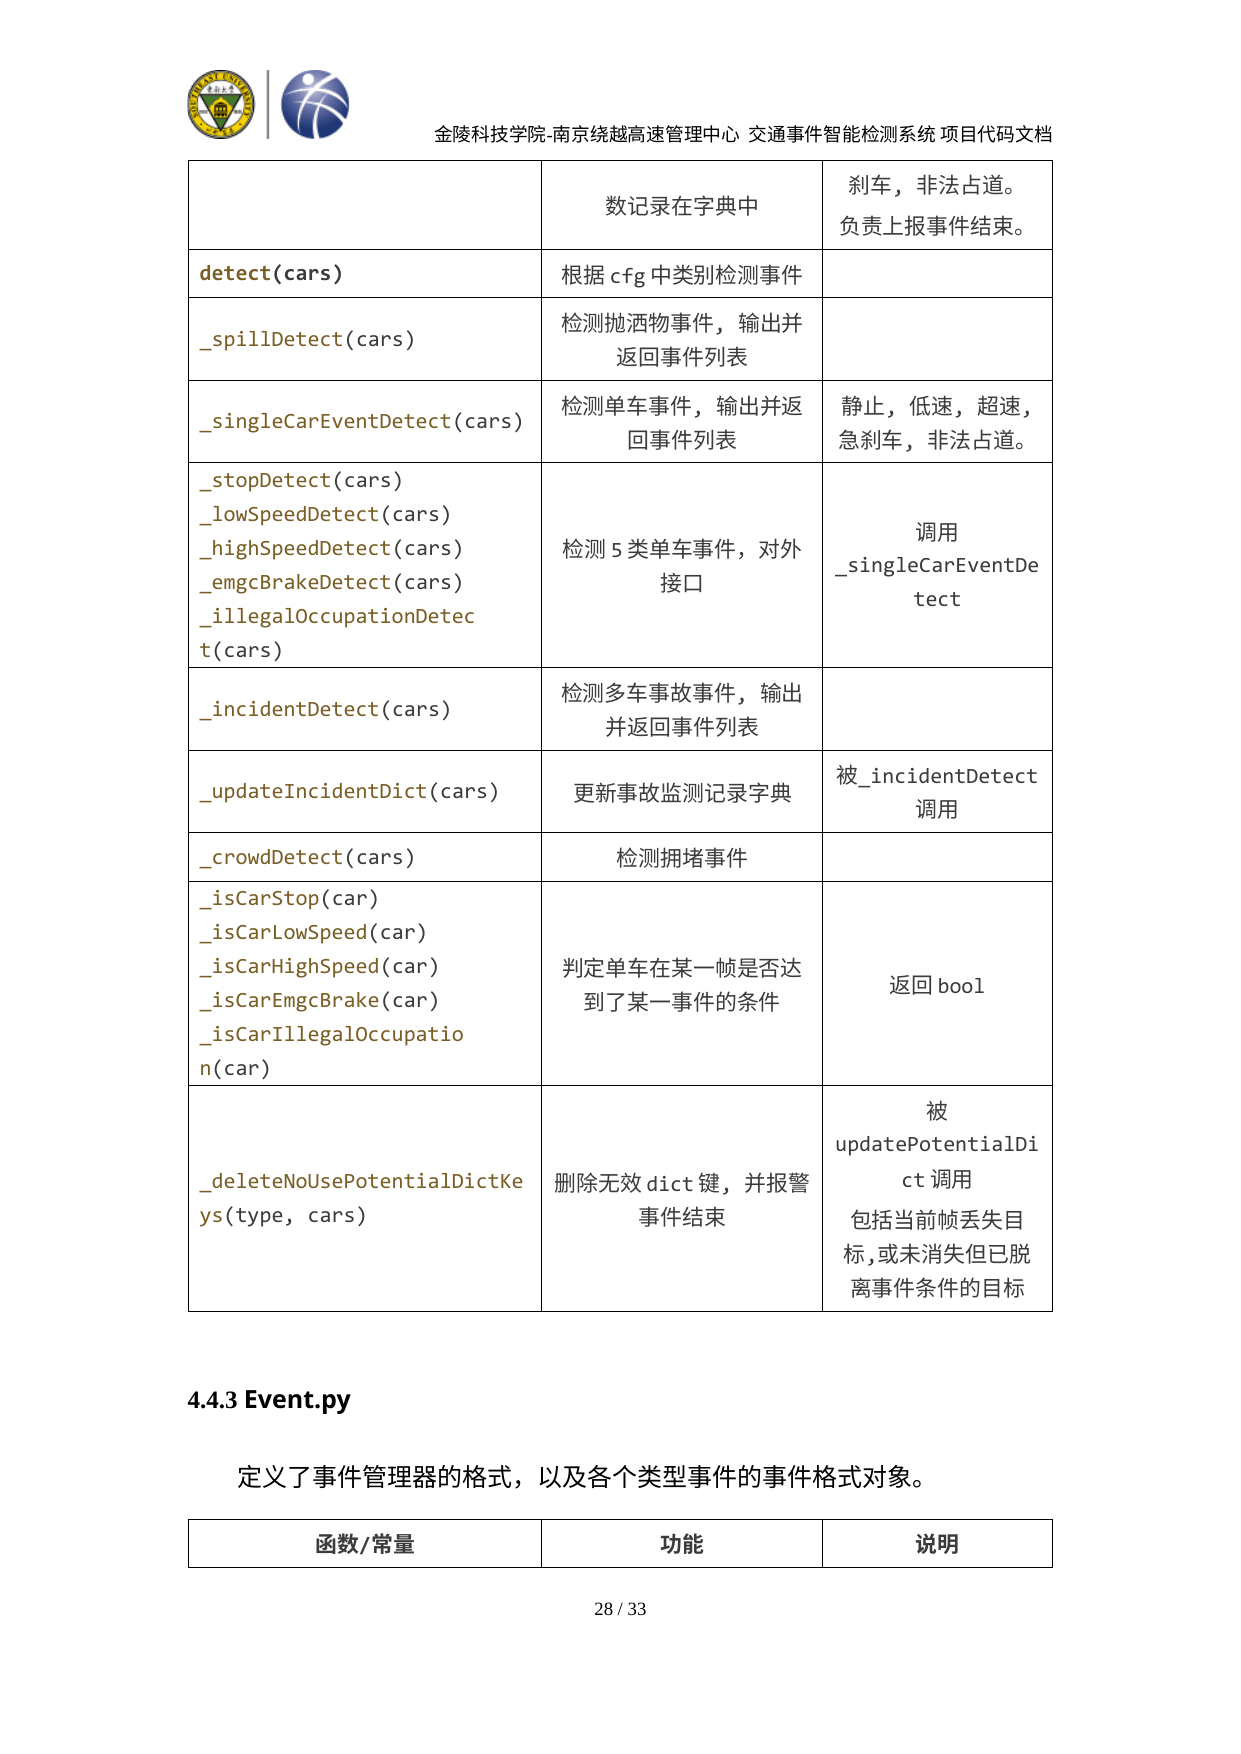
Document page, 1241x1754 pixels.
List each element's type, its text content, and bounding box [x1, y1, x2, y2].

table_cell _incidentDetect(cars) [189, 668, 541, 749]
table_header 说明 [823, 1520, 1052, 1567]
picture [187, 70, 357, 139]
table_cell _singleCarEventDetect(cars) [189, 381, 541, 462]
table_cell 调用_singleCarEventDetect [823, 463, 1052, 667]
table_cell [189, 161, 541, 249]
table_cell _deleteNoUsePotentialDictKeys(type, cars) [189, 1086, 541, 1311]
table_cell 检测拥堵事件 [542, 833, 822, 881]
table_cell _crowdDetect(cars) [189, 833, 541, 881]
table_cell [823, 250, 1052, 297]
text 定义了事件管理器的格式，以及各个类型事件的事件格式对象。 [187, 1442, 1053, 1509]
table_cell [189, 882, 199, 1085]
table_cell 判定单车在某一帧是否达到了某一事件的条件 [542, 882, 822, 1085]
table_cell 检测抛洒物事件, 输出并返回事件列表 [542, 298, 822, 380]
table_cell 被_incidentDetect调用 [823, 751, 1052, 832]
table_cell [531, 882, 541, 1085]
table_cell [823, 833, 1052, 881]
table_cell [823, 668, 1052, 749]
table_cell 返回bool [823, 882, 1052, 1085]
table_cell detect(cars) [189, 250, 541, 297]
table_cell 根据cfg中类别检测事件 [542, 250, 822, 297]
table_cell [823, 161, 1052, 249]
table_cell _updateIncidentDict(cars) [189, 751, 541, 832]
table_header 功能 [542, 1520, 822, 1567]
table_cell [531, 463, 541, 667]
table_cell 删除无效dict键, 并报警事件结束 [542, 1086, 822, 1311]
table_cell 静止, 低速, 超速, 急刹车, 非法占道。 [823, 381, 1052, 462]
table_header 函数/常量 [189, 1520, 541, 1567]
table_cell [823, 298, 1052, 380]
table_cell 检测多车事故事件, 输出并返回事件列表 [542, 668, 822, 749]
table_cell 检测5类单车事件，对外接口 [542, 463, 822, 667]
table_cell 被updatePotentialDict调用 包括当前帧丢失目标,或未消失但已脱离事件条件的目标 [823, 1086, 1052, 1311]
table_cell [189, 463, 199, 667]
table_cell _spillDetect(cars) [189, 298, 541, 380]
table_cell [542, 161, 822, 249]
table_cell 检测单车事件, 输出并返回事件列表 [542, 381, 822, 462]
subtitle Event.py [187, 1365, 1053, 1433]
table_cell 更新事故监测记录字典 [542, 751, 822, 832]
